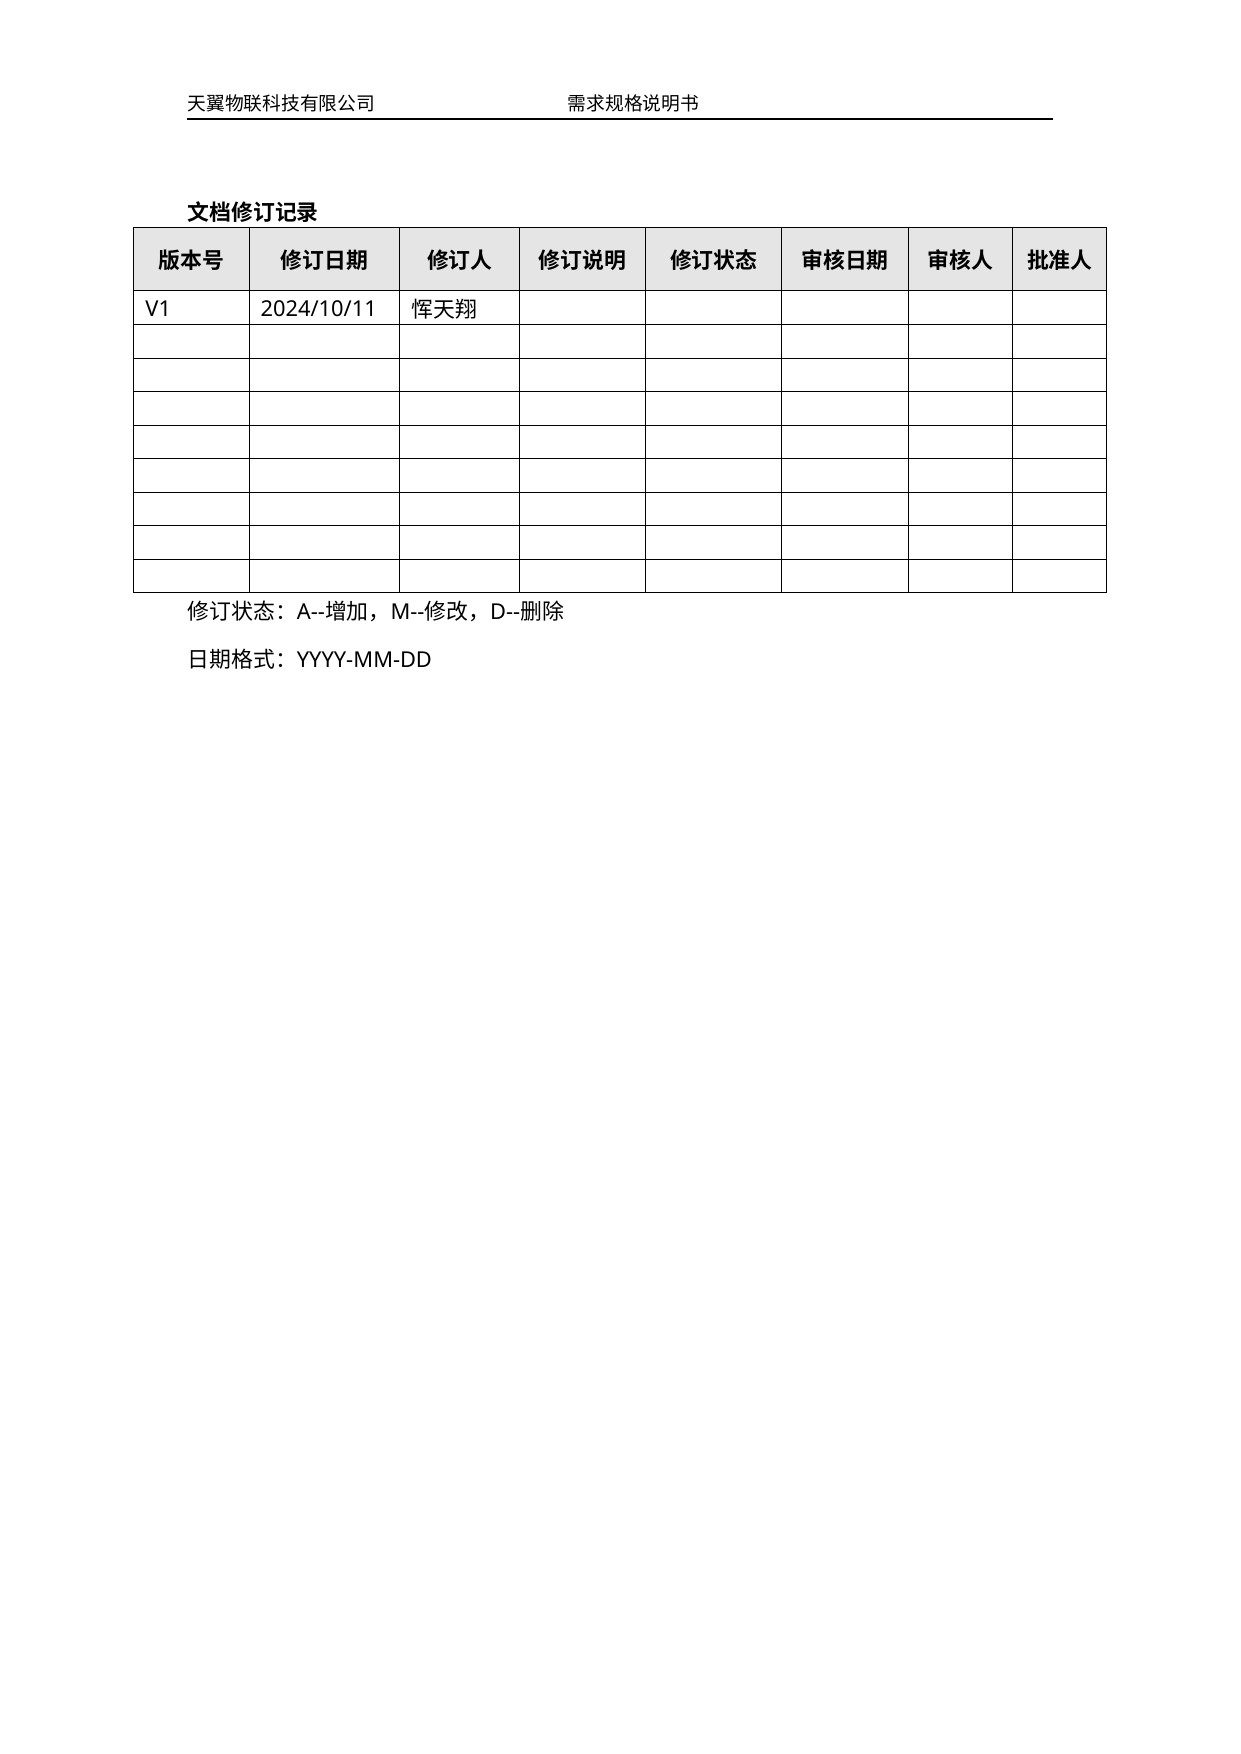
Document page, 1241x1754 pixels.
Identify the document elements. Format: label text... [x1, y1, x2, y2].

table_cell [134, 392, 249, 424]
table_cell [782, 493, 908, 525]
table_cell [400, 426, 519, 458]
table_cell [1013, 426, 1106, 458]
table_cell [782, 359, 908, 391]
table_cell [909, 359, 1012, 391]
table_cell [1013, 493, 1106, 525]
table_header 修订状态 [646, 228, 781, 290]
table_cell [134, 459, 249, 492]
table_cell [400, 459, 519, 492]
table_cell [520, 426, 645, 458]
table_cell [646, 291, 781, 324]
table_cell [250, 526, 399, 559]
table_cell [400, 359, 519, 391]
table_cell [250, 560, 399, 592]
table_cell [134, 493, 249, 525]
table_cell V1 [134, 291, 249, 324]
table_cell [646, 526, 781, 559]
text 日期格式：YYYY-MM-DD [187, 642, 1053, 674]
table_cell [400, 325, 519, 357]
table_cell [782, 426, 908, 458]
text 修订状态：A--增加，M--修改，D--删除 [187, 593, 1053, 626]
table_cell [250, 325, 399, 357]
table_cell [909, 493, 1012, 525]
table_header 修订人 [400, 228, 519, 290]
table_cell [1013, 560, 1106, 592]
table_cell [520, 526, 645, 559]
table_cell [782, 526, 908, 559]
table_cell [134, 560, 249, 592]
table_cell [250, 459, 399, 492]
table_header 审核人 [909, 228, 1012, 290]
table_cell [1013, 459, 1106, 492]
table_cell [782, 325, 908, 357]
table_cell [909, 526, 1012, 559]
table_cell 恽天翔 [400, 291, 519, 324]
table_header 修订说明 [520, 228, 645, 290]
table_cell [250, 426, 399, 458]
table_cell [646, 560, 781, 592]
table_cell [520, 392, 645, 424]
table_cell [250, 359, 399, 391]
text 文档修订记录 [187, 194, 1053, 227]
table_cell [134, 526, 249, 559]
table_cell [400, 560, 519, 592]
table_cell [520, 493, 645, 525]
table_cell [909, 426, 1012, 458]
table_cell [520, 291, 645, 324]
table_cell [134, 359, 249, 391]
table_cell [400, 392, 519, 424]
table_cell [400, 493, 519, 525]
table_cell [646, 493, 781, 525]
table_cell [646, 392, 781, 424]
table_cell [1013, 359, 1106, 391]
table_cell [782, 291, 908, 324]
table_cell [909, 392, 1012, 424]
table_cell [646, 426, 781, 458]
table_header 批准人 [1013, 228, 1106, 290]
table_cell [909, 325, 1012, 357]
table_cell [646, 459, 781, 492]
table_cell [134, 426, 249, 458]
table_cell [520, 459, 645, 492]
table_cell [520, 325, 645, 357]
table_cell [1013, 325, 1106, 357]
table_cell [134, 325, 249, 357]
table_cell [1013, 291, 1106, 324]
table_cell [646, 359, 781, 391]
table_cell [782, 392, 908, 424]
table_header 修订日期 [250, 228, 399, 290]
table_header 版本号 [134, 228, 249, 290]
table_cell [520, 560, 645, 592]
table_cell [250, 392, 399, 424]
table_cell [400, 526, 519, 559]
table_cell [250, 493, 399, 525]
table_cell [909, 560, 1012, 592]
table_cell [782, 560, 908, 592]
table_cell [1013, 526, 1106, 559]
table_cell [520, 359, 645, 391]
table_cell [909, 459, 1012, 492]
table_cell [1013, 392, 1106, 424]
table_cell [909, 291, 1012, 324]
table_cell [646, 325, 781, 357]
table_cell [782, 459, 908, 492]
table_header 审核日期 [782, 228, 908, 290]
table_cell 2024/10/11 [250, 291, 399, 324]
